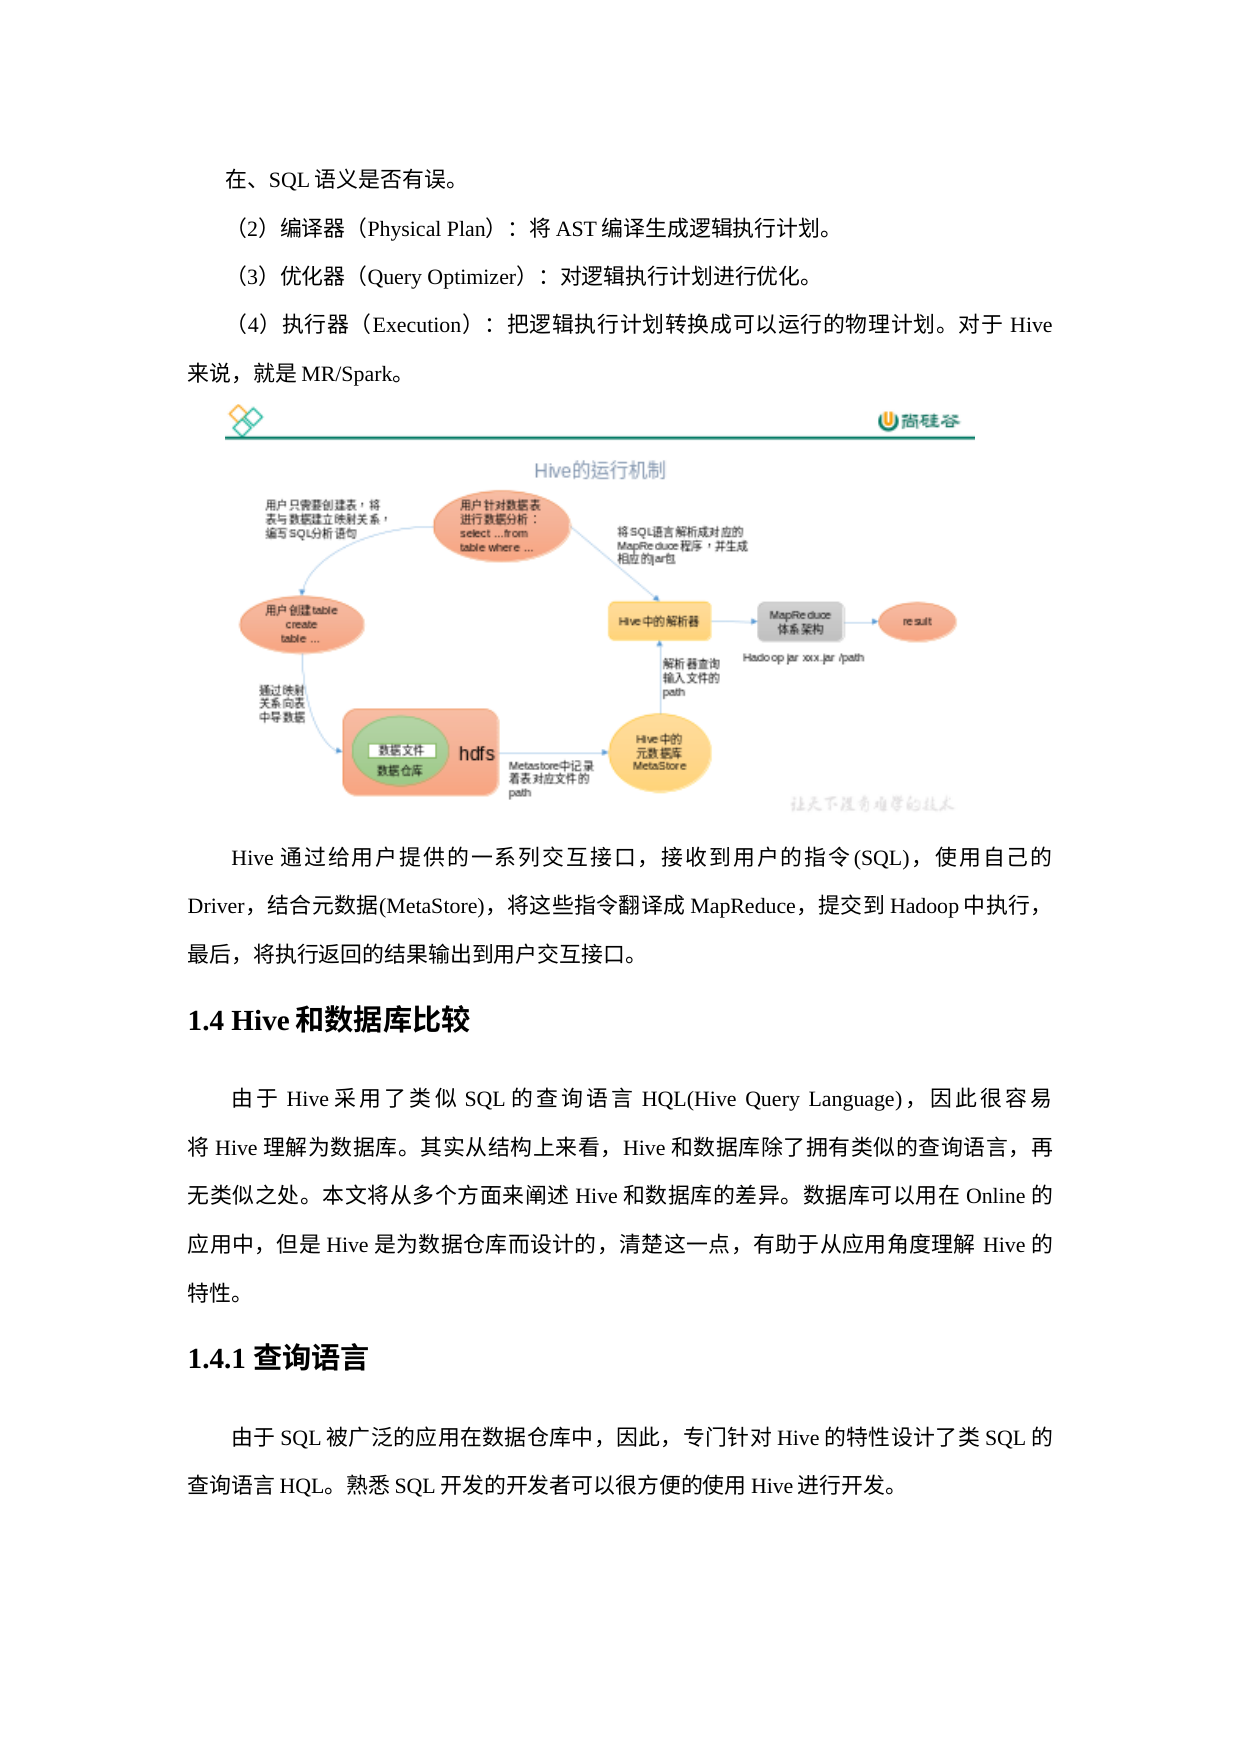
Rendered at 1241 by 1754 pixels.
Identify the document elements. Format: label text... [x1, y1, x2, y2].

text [225, 162, 1053, 194]
text Hive通过给用户提供的一系列交互接口，接收到用户的指令(SQL)，使用自己的Driver，结合元数据(MetaStore)，将这些指令翻译成MapReduce，提交到Hadoop中执行，最后，将执行返回的结果输出到用户交互接口。 [187, 839, 1053, 969]
subtitle 1.4 Hive和数据库比较 [187, 985, 1053, 1050]
text （2）编译器（Physical Plan）：将AST编译生成逻辑执行计划。 [225, 210, 1053, 243]
text 由于 Hive 采用了类似SQL 的查询语言 HQL(Hive Query Language)，因此很容易将 Hive 理解为数据库。其实从结构上来看，Hive 和数据库除了拥有类似的查询语言，再无类似之处。本文将从多个方面来阐述 Hive 和数据库的差异。数据库可以用在 Online 的应用中，但是Hive 是为数据仓库而设计的，清楚这一点，有助于从应用角度理解 Hive 的特性。 [187, 1080, 1053, 1308]
text 由于SQL被广泛的应用在数据仓库中，因此，专门针对Hive的特性设计了类SQL的查询语言HQL。熟悉SQL开发的开发者可以很方便的使用Hive进行开发。 [187, 1419, 1053, 1500]
text （3）优化器（Query Optimizer）：对逻辑执行计划进行优化。 [225, 259, 1053, 291]
text （4）执行器（Execution）：把逻辑执行计划转换成可以运行的物理计划。对于Hive来说，就是MR/Spark。 [187, 307, 1053, 388]
subtitle 1.4.1 查询语言 [187, 1324, 1053, 1389]
